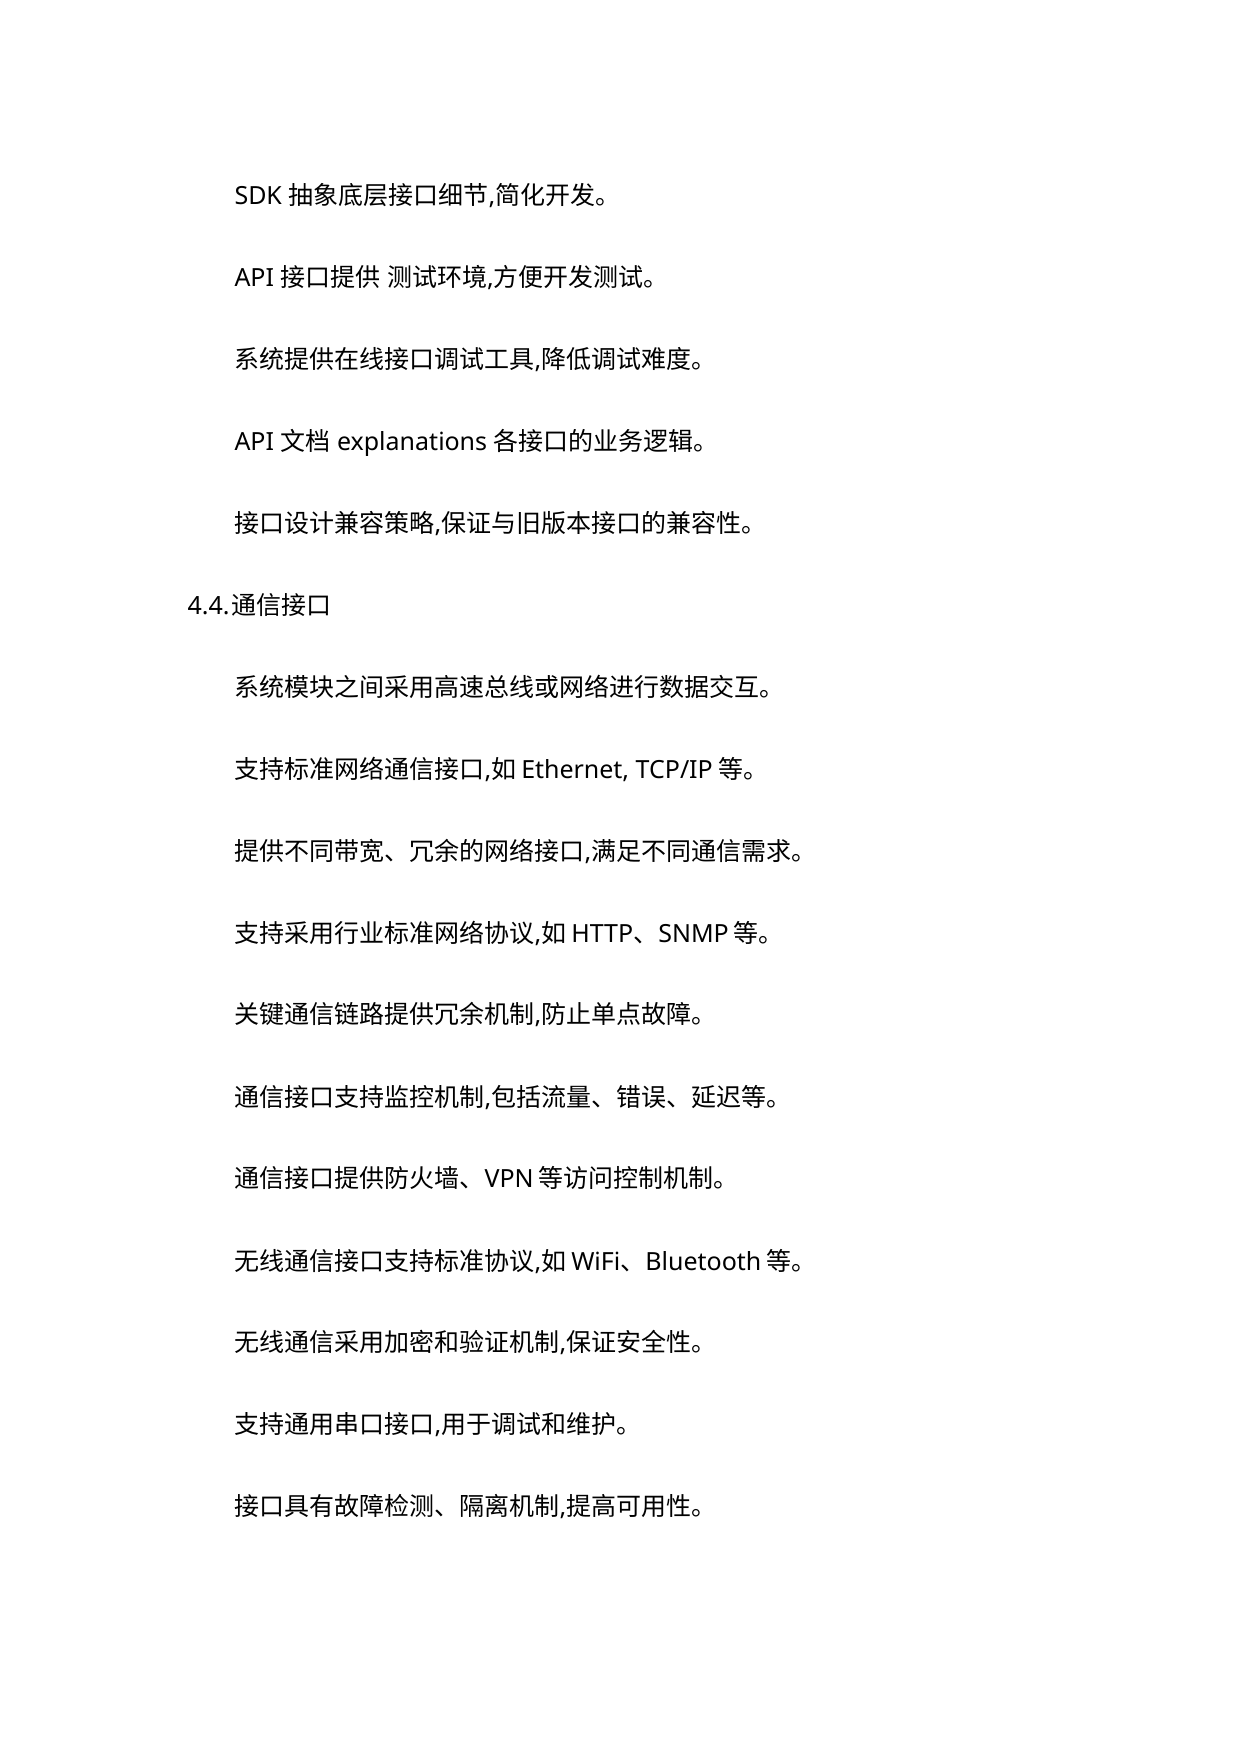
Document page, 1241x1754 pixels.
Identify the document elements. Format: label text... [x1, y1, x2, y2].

text 无线通信采用加密和验证机制,保证安全性。 [209, 1310, 1053, 1375]
text 系统模块之间采用高速总线或网络进行数据交互。 [209, 654, 1053, 719]
text 支持采用行业标准网络协议,如HTTP、SNMP等。 [209, 900, 1053, 965]
text 通信接口提供防火墙、VPN等访问控制机制。 [209, 1146, 1053, 1211]
text 支持通用串口接口,用于调试和维护。 [209, 1392, 1053, 1457]
text 提供不同带宽、冗余的网络接口,满足不同通信需求。 [209, 818, 1053, 883]
text 接口具有故障检测、隔离机制,提高可用性。 [209, 1474, 1053, 1539]
text 系统提供在线接口调试工具,降低调试难度。 [209, 326, 1053, 391]
text 接口设计兼容策略,保证与旧版本接口的兼容性。 [209, 490, 1053, 555]
text 通信接口支持监控机制,包括流量、错误、延迟等。 [209, 1064, 1053, 1129]
text 无线通信接口支持标准协议,如WiFi、Bluetooth等。 [209, 1228, 1053, 1293]
text API 接口提供 测试环境,方便开发测试。 [209, 244, 1053, 309]
text 通信接口 [187, 572, 1053, 637]
text 关键通信链路提供冗余机制,防止单点故障。 [209, 982, 1053, 1047]
text SDK 抽象底层接口细节,简化开发。 [209, 162, 1053, 227]
text 支持标准网络通信接口,如Ethernet, TCP/IP等。 [209, 736, 1053, 801]
text API 文档 explanations 各接口的业务逻辑。 [209, 408, 1053, 473]
